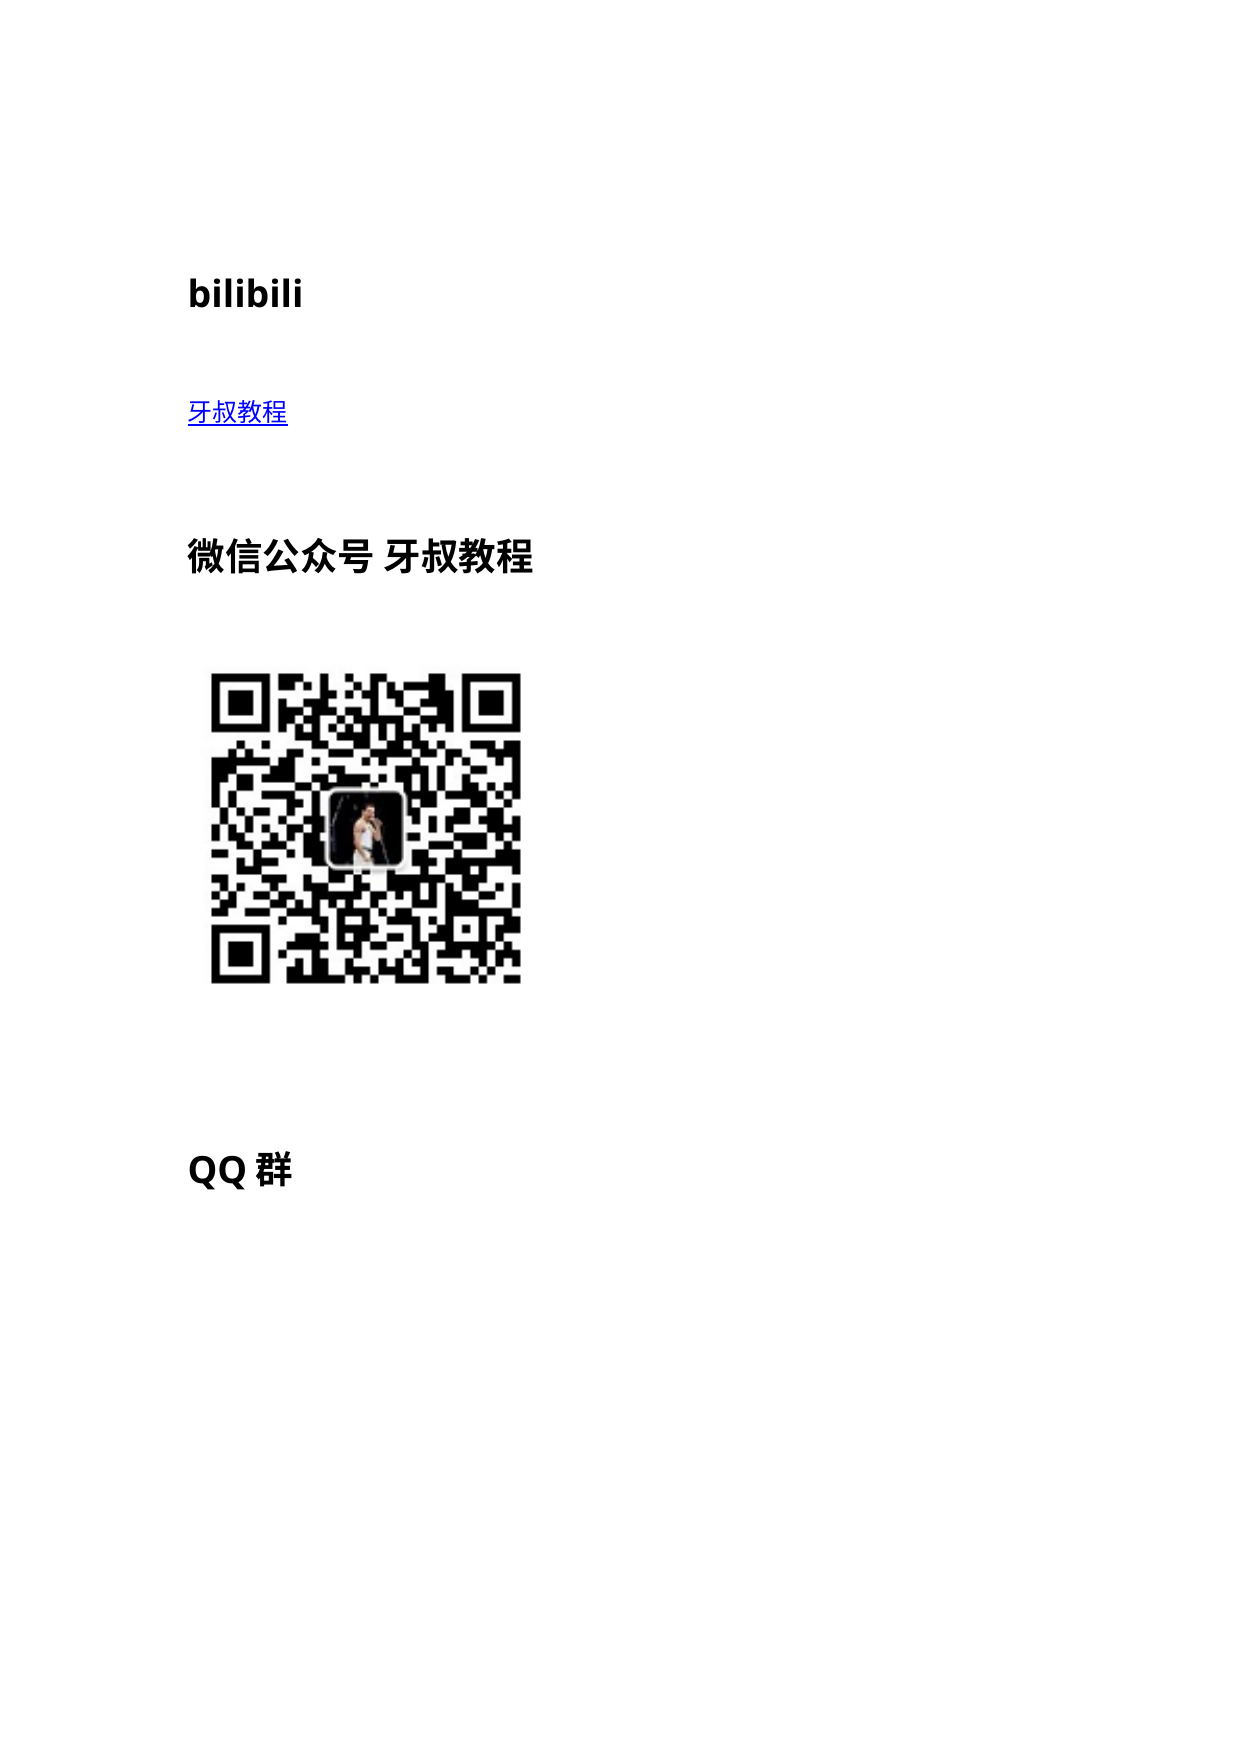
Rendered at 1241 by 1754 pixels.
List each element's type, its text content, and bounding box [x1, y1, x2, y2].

text 微信公众号 牙叔教程 [187, 510, 1053, 598]
picture [187, 649, 546, 1009]
text 牙叔教程 [187, 389, 1053, 433]
text QQ群 [187, 1123, 1053, 1211]
text bilibili [187, 249, 1053, 337]
